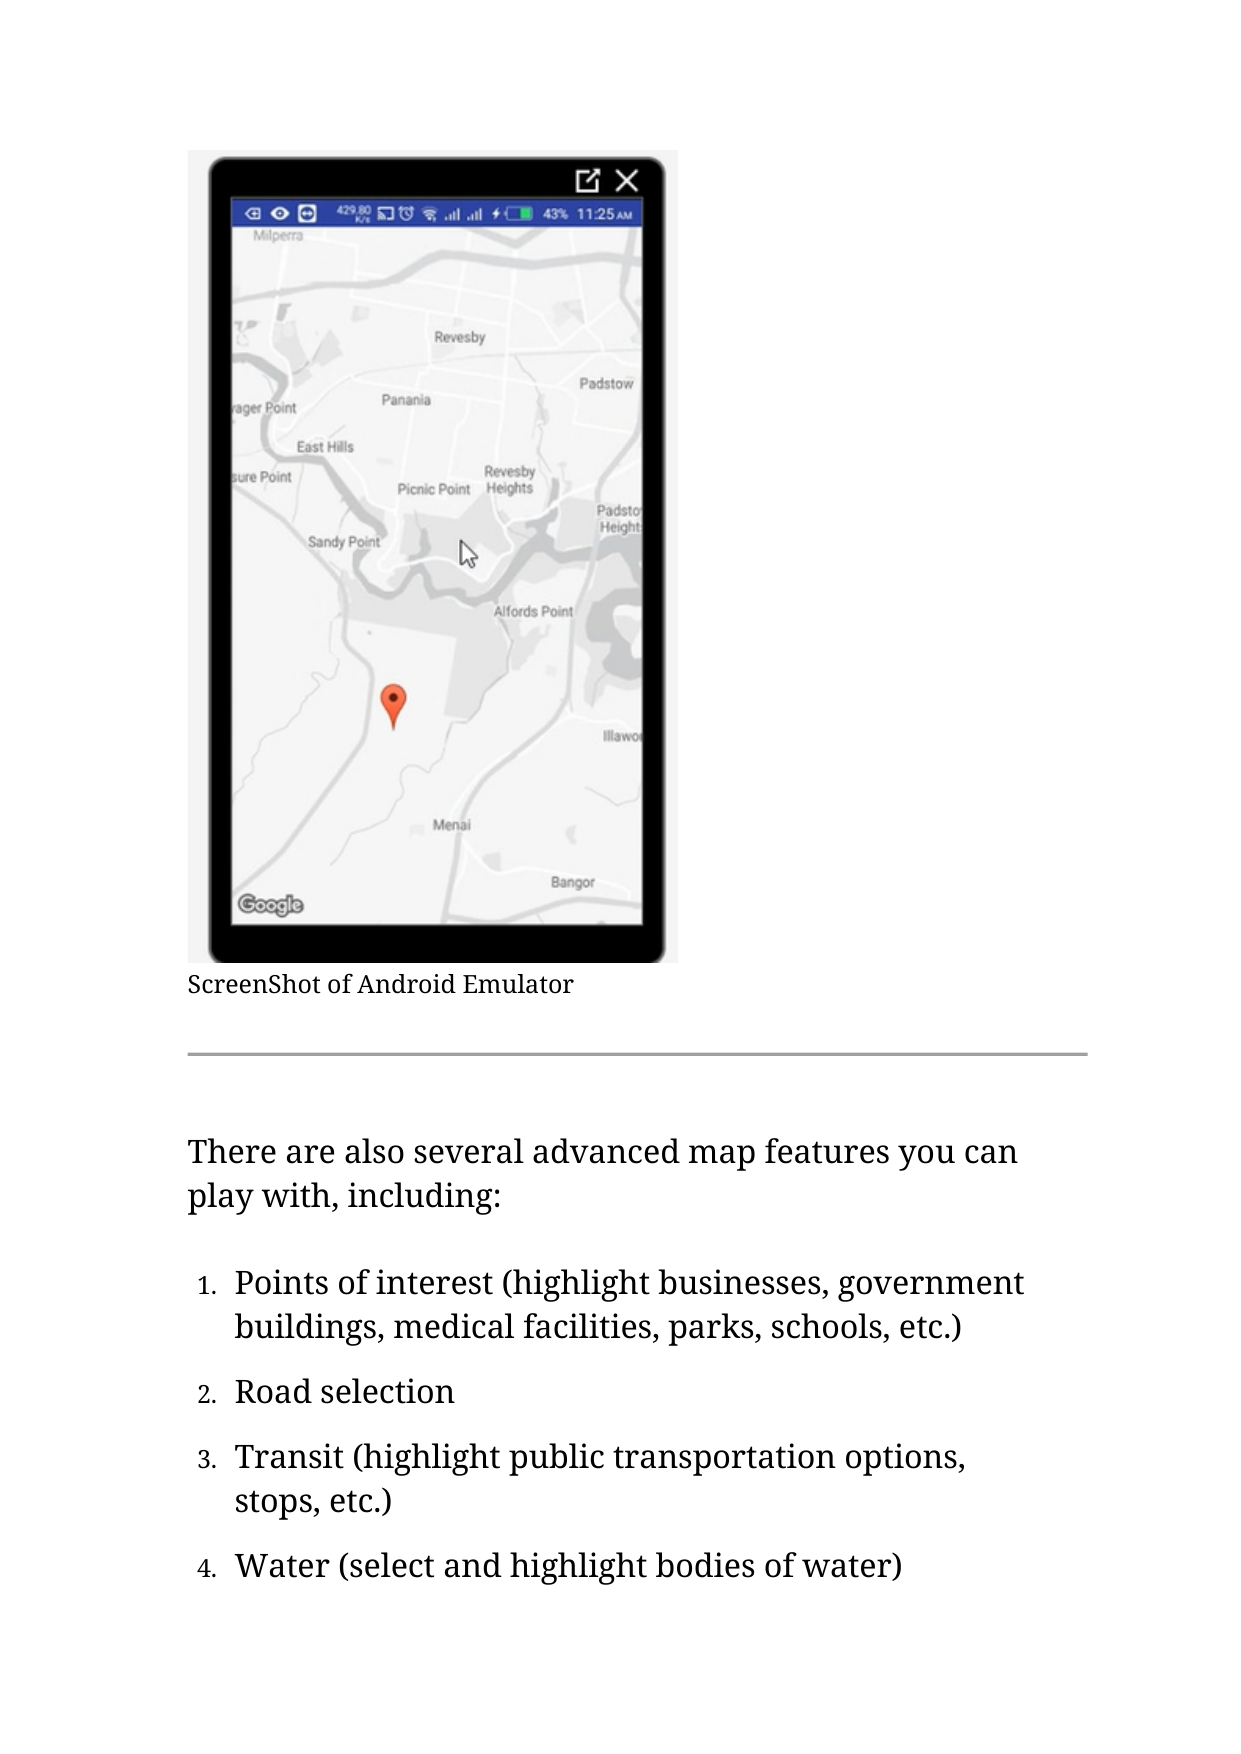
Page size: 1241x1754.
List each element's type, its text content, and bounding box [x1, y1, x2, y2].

text ScreenShot of Android Emulator [187, 967, 1053, 1001]
text There are also several advanced map features you can play with, including: [187, 1129, 1053, 1217]
list Transit (highlight public transportation options, stops, etc.) [197, 1434, 1053, 1522]
list Road selection [197, 1369, 1053, 1413]
picture [187, 150, 679, 963]
list Water (select and highlight bodies of water) [197, 1543, 1053, 1587]
list Points of interest (highlight businesses, government buildings, medical facilities, parks, schools, etc.) [197, 1260, 1053, 1348]
